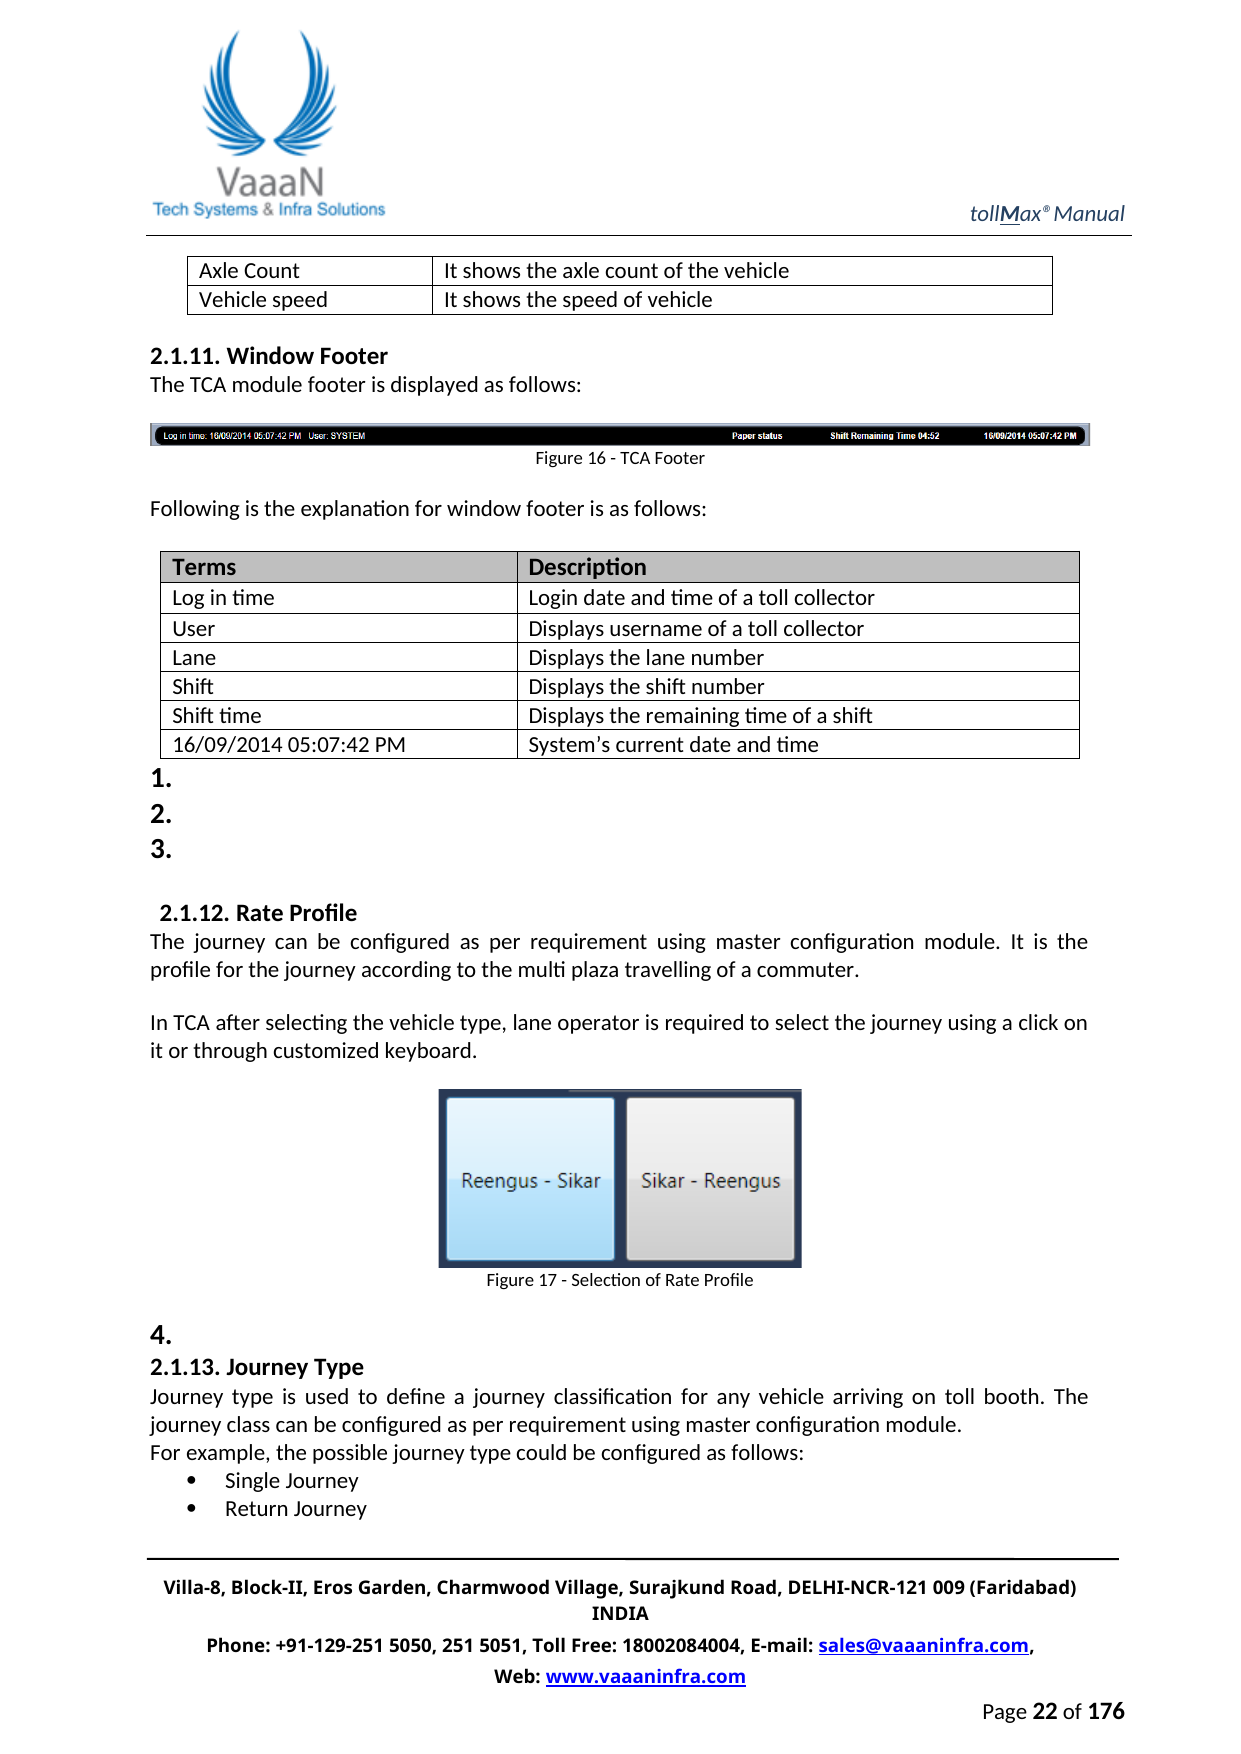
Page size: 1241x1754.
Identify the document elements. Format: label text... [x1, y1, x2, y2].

table_cell Login date and time of a toll collector [518, 583, 1079, 613]
picture [150, 423, 1091, 446]
text Figure 17 - Selection of Rate Profile [150, 1268, 1090, 1291]
subtitle Journey Type [150, 1352, 1090, 1382]
table_cell Log in time [161, 583, 517, 613]
table_cell Shift time [161, 701, 517, 729]
table_cell Lane [161, 643, 517, 671]
picture [438, 1089, 802, 1268]
text Figure 16 - TCA Footer [150, 447, 1090, 469]
table_cell Displays the remaining time of a shift [518, 701, 1079, 729]
table_cell It shows the speed of vehicle [433, 286, 1052, 314]
text Following is the explanation for window footer is as follows: [150, 494, 1090, 522]
table_cell 16/09/2014 05:07:42 PM [161, 730, 517, 758]
table_header Terms [161, 552, 517, 582]
table_cell Shift [161, 672, 517, 700]
picture [150, 28, 389, 222]
text In TCA after selecting the vehicle type, lane operator is required to select the journey using a click on it or through customized keyboard. [150, 1008, 1090, 1064]
list Single Journey [187, 1466, 1090, 1494]
text For example, the possible journey type could be configured as follows: [150, 1438, 1090, 1466]
subtitle Window Footer [150, 340, 1090, 371]
table_cell User [161, 614, 517, 642]
table_cell Axle Count [188, 257, 432, 284]
subtitle Rate Profile [159, 897, 1090, 927]
text Journey type is used to define a journey classification for any vehicle arriving on toll booth. The journey class can be configured as per requirement using master configuration module. [150, 1382, 1090, 1438]
text The journey can be configured as per requirement using master configuration module. It is the profile for the journey according to the multi plaza travelling of a commuter. [150, 927, 1090, 983]
table_cell Displays username of a toll collector [518, 614, 1079, 642]
table_cell Displays the lane number [518, 643, 1079, 671]
table_cell Vehicle speed [188, 286, 432, 314]
table_cell Displays the shift number [518, 672, 1079, 700]
table_header Description [518, 552, 1079, 582]
table_cell System’s current date and time [518, 730, 1079, 758]
table_cell It shows the axle count of the vehicle [433, 257, 1052, 284]
text The TCA module footer is displayed as follows: [150, 371, 1090, 399]
list Return Journey [187, 1494, 1090, 1522]
